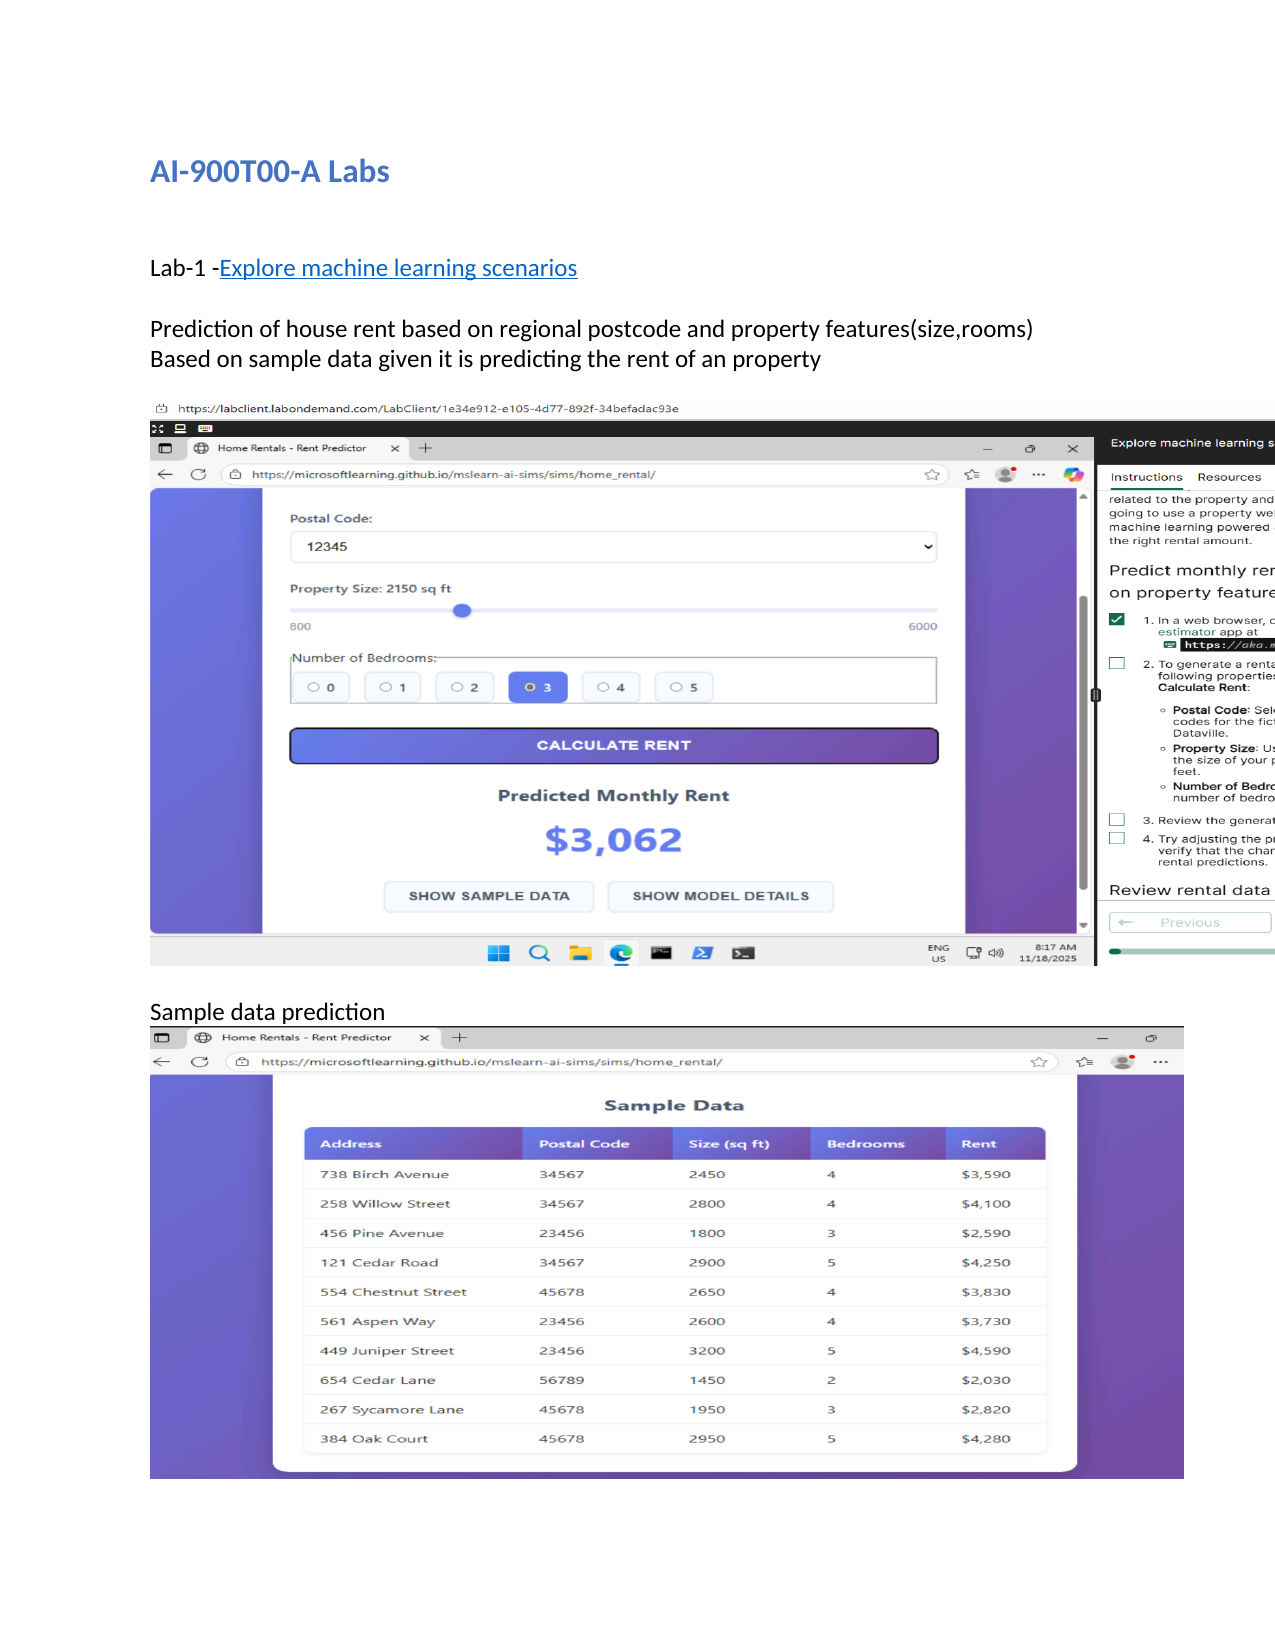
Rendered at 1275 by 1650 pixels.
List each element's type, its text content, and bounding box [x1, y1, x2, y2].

text Based on sample data given it is predicting the rent of an property [150, 343, 1125, 374]
text Sample data prediction [150, 996, 1125, 1026]
picture [150, 1026, 1184, 1479]
text Prediction of house rent based on regional postcode and property features(size,rooms) [150, 313, 1125, 343]
text AI-900T00-A Labs [150, 150, 1125, 191]
picture [150, 404, 1275, 966]
text Lab-1 -Explore machine learning scenarios [150, 252, 1125, 282]
